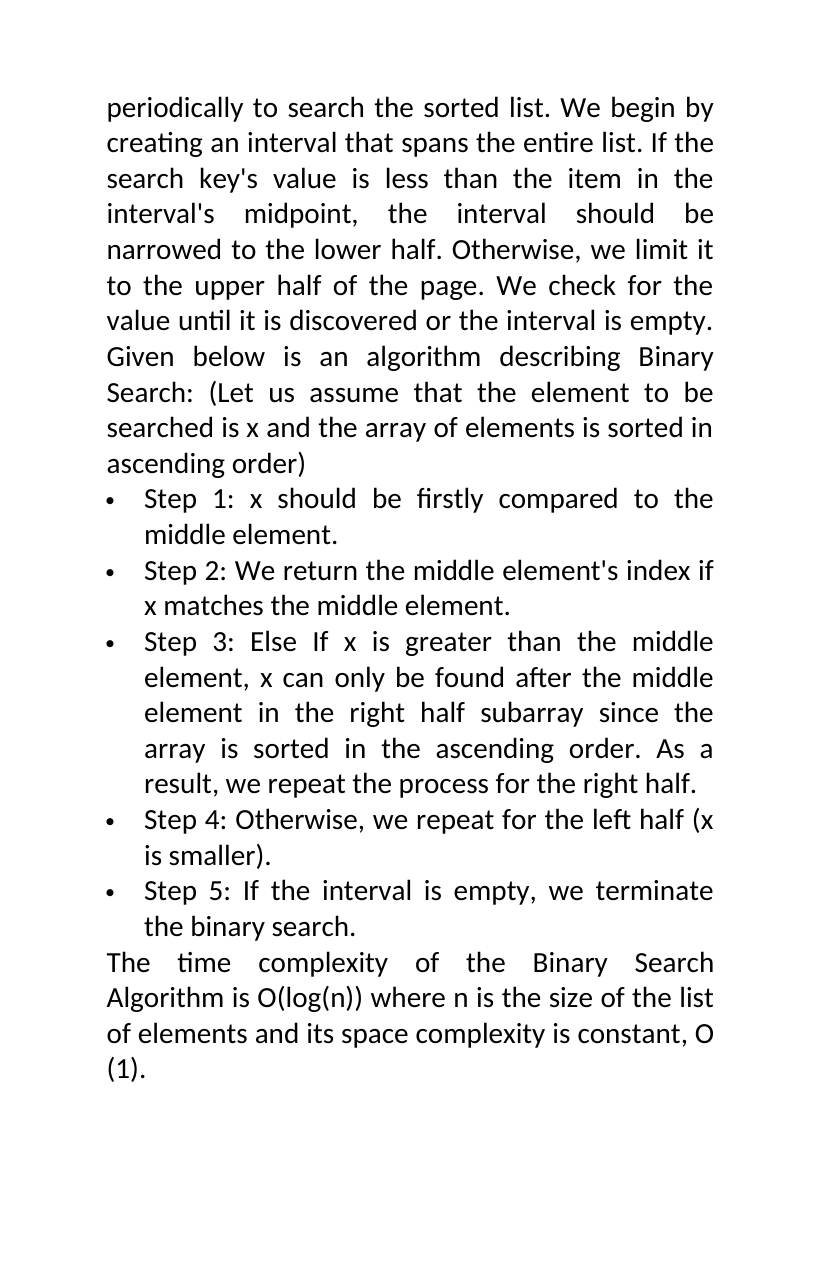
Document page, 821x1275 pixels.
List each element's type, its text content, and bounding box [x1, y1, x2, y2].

list Step 1: x should be firstly compared to the middle element. [106, 481, 714, 552]
list Step 4: Otherwise, we repeat for the left half (x is smaller). [106, 801, 714, 872]
text The time complexity of the Binary Search Algorithm is O(log(n)) where n is the size of the list of elements and its space complexity is constant, O (1). [106, 944, 714, 1086]
list Step 5: If the interval is empty, we terminate the binary search. [106, 872, 714, 944]
list Step 3: Else If x is greater than the middle element, x can only be found after the middle element in the right half subarray since the array is sorted in the ascending order. As a result, we repeat the process for the right half. [106, 623, 714, 801]
list Step 2: We return the middle element's index if x matches the middle element. [106, 552, 714, 623]
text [106, 89, 714, 481]
